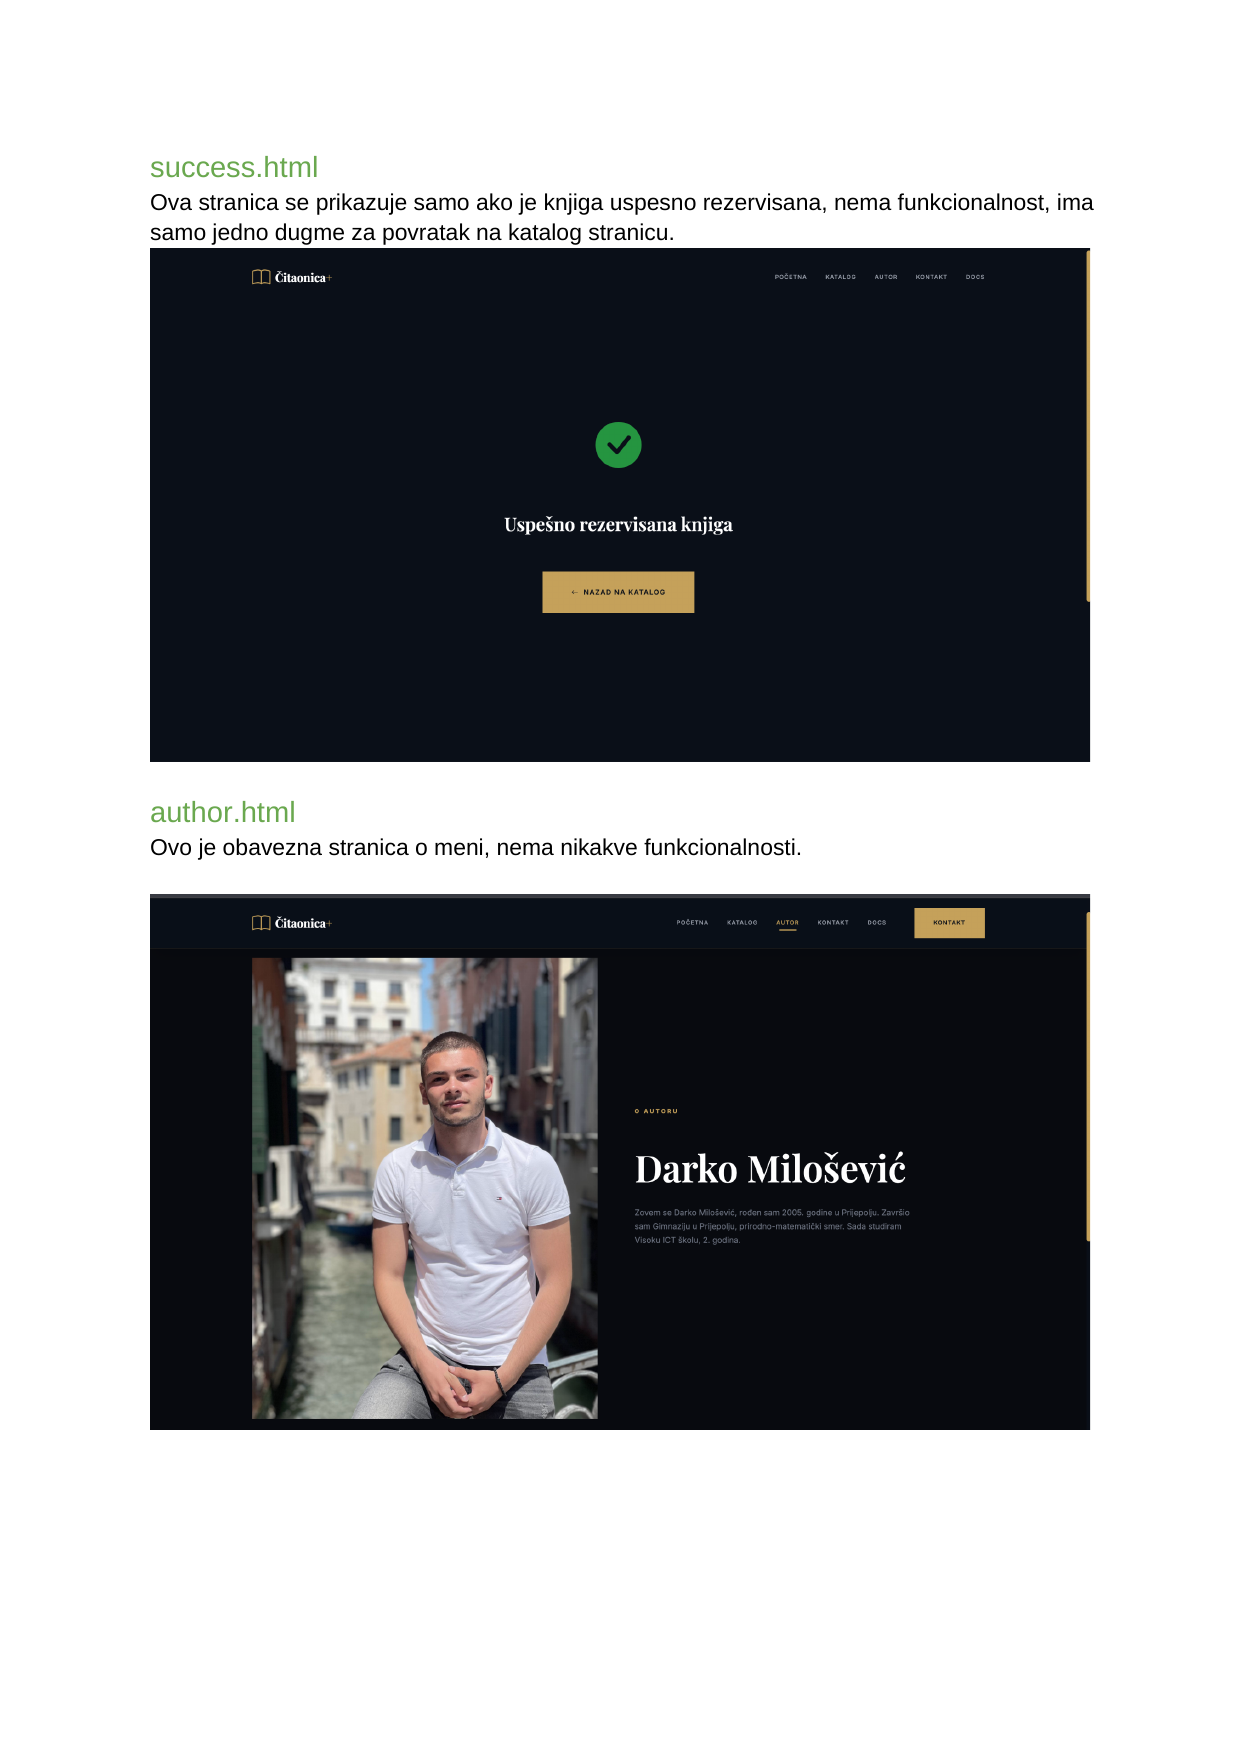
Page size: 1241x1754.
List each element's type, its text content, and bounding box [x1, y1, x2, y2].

text Ovo je obavezna stranica o meni, nema nikakve funkcionalnosti. [150, 834, 1139, 860]
picture [150, 894, 1091, 1430]
text author.html [150, 796, 1139, 829]
text success.html [150, 150, 1139, 183]
text Ova stranica se prikazuje samo ako je knjiga uspesno rezervisana, nema funkcionalnost, ima samo jedno dugme za povratak na katalog stranicu. [150, 188, 1139, 245]
picture [150, 248, 1091, 762]
